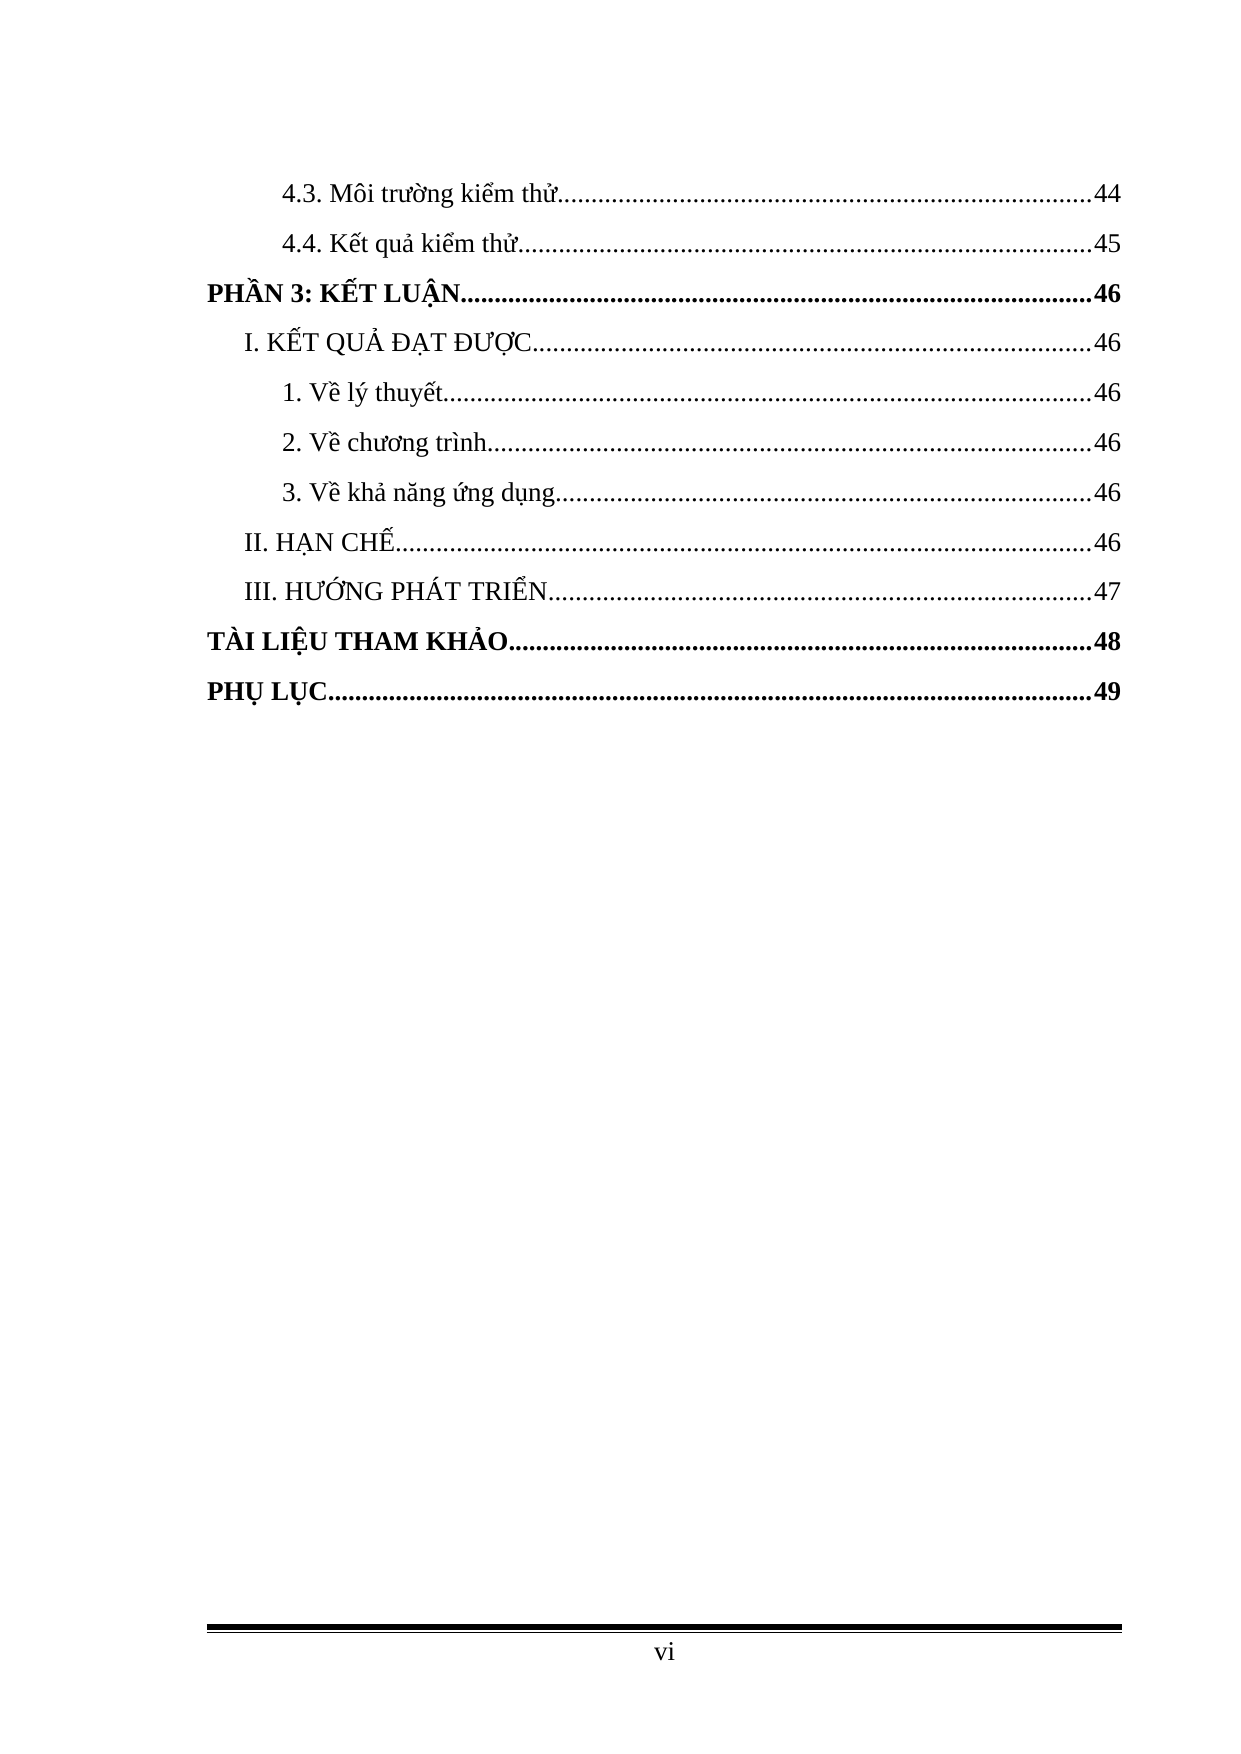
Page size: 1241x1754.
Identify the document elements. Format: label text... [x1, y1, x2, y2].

text 4.4. Kết quả kiểm thử 45 [282, 227, 1122, 258]
text PHẦN 3: KẾT LUẬN 46 [207, 277, 1122, 308]
text I. KẾT QUẢ ĐẠT ĐƯỢC 46 [244, 327, 1122, 358]
text TÀI LIỆU THAM KHẢO 48 [207, 625, 1122, 656]
text 3. Về khả năng ứng dụng 46 [282, 476, 1122, 507]
text 2. Về chương trình 46 [282, 426, 1122, 457]
text PHỤ LỤC 49 [207, 675, 1122, 706]
text II. HẠN CHẾ 46 [244, 526, 1122, 557]
text 4.3. Môi trường kiểm thử 44 [282, 177, 1122, 208]
text 1. Về lý thuyết 46 [282, 376, 1122, 407]
text III. HƯỚNG PHÁT TRIỂN 47 [244, 576, 1122, 607]
